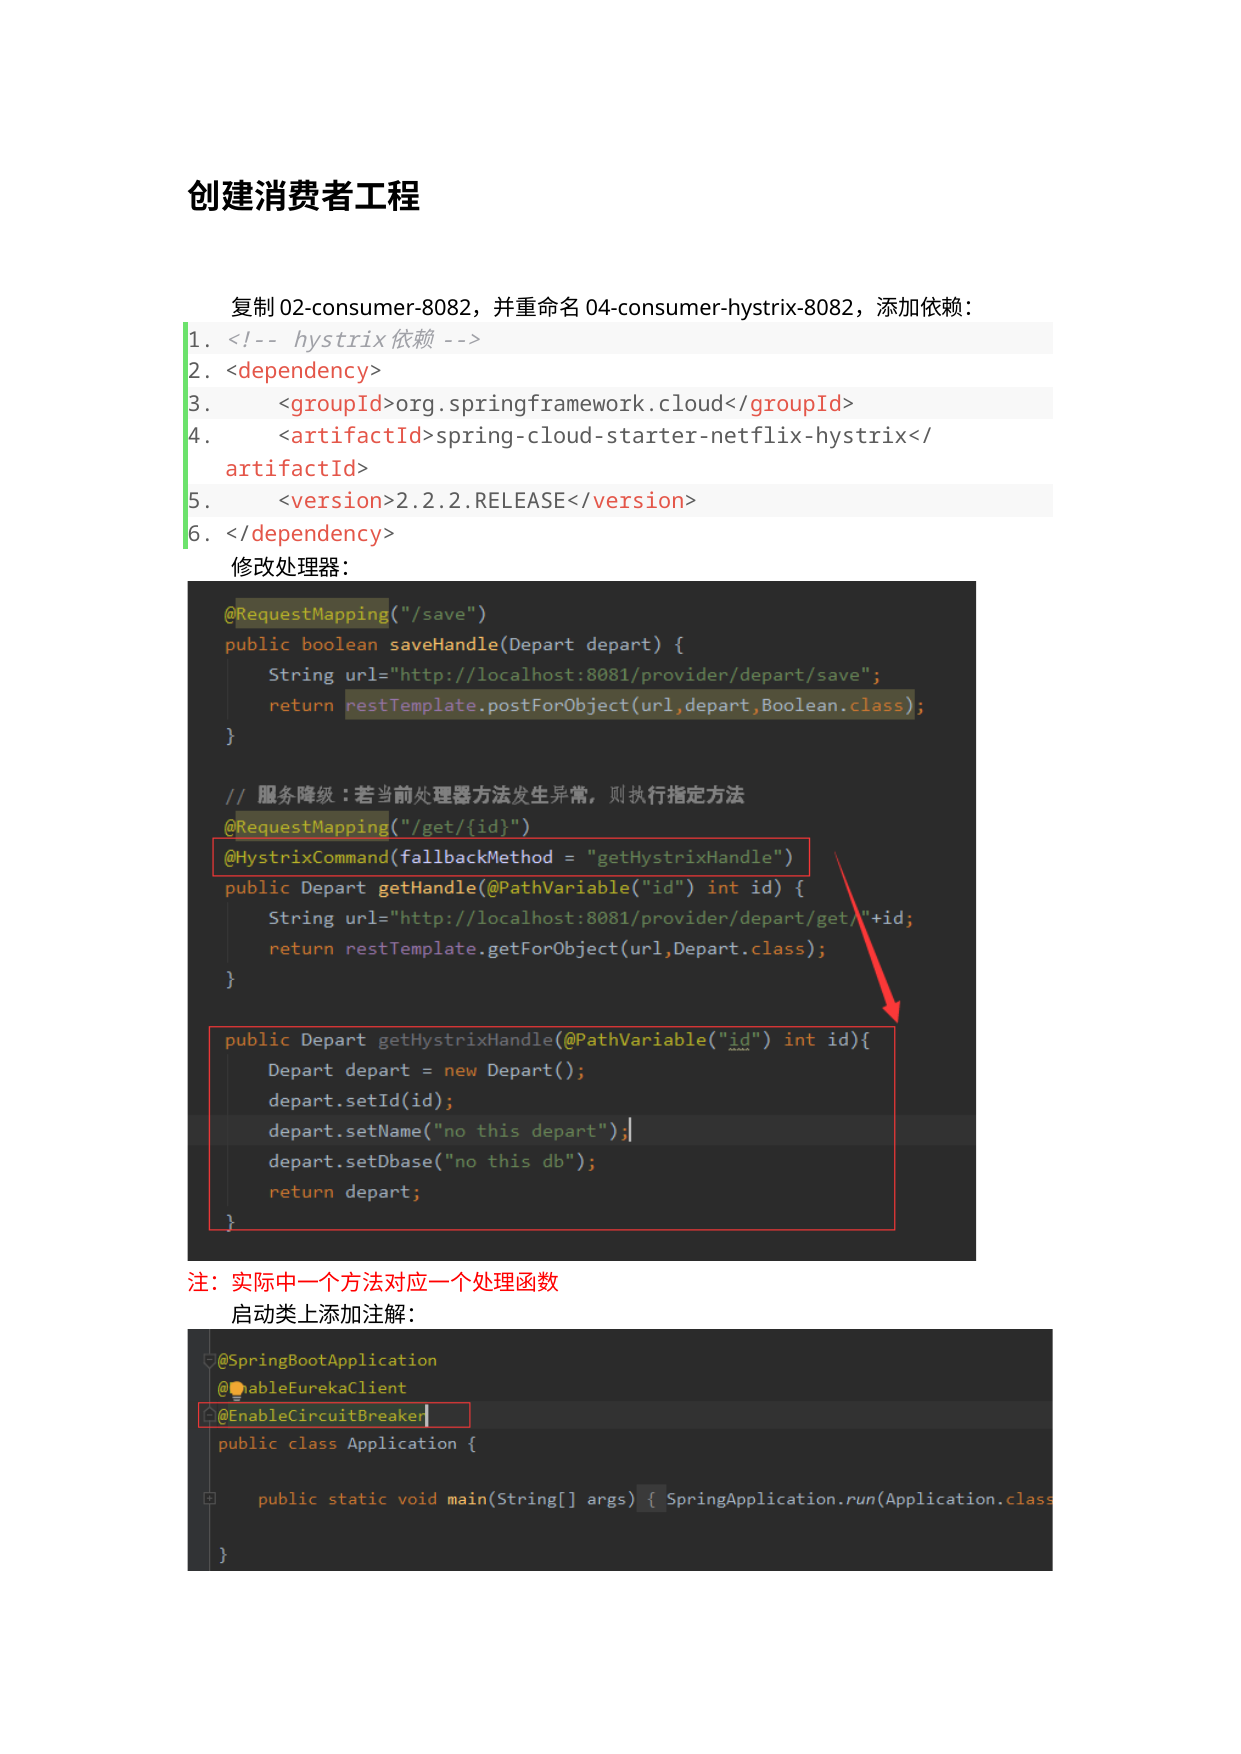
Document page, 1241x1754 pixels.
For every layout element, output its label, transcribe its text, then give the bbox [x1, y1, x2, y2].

list <dependency> [188, 354, 1053, 387]
picture [187, 581, 977, 1261]
list <version>2.2.2.RELEASE</version> [188, 484, 1053, 517]
list </dependency> [188, 517, 1053, 549]
text 复制02-consumer-8082，并重命名04-consumer-hystrix-8082，添加依赖： [187, 289, 1053, 322]
picture [187, 1329, 1053, 1571]
list <groupId>org.springframework.cloud</groupId> [188, 387, 1053, 419]
list <artifactId>spring-cloud-starter-netflix-hystrix</artifactId> [188, 419, 1053, 484]
subtitle 创建消费者工程 [187, 162, 1053, 227]
text 修改处理器： [187, 549, 1053, 582]
text 启动类上添加注解： [187, 1297, 1053, 1329]
text 注：实际中一个方法对应一个处理函数 [187, 1264, 1053, 1297]
list <!-- hystrix依赖 --> [188, 322, 1053, 354]
